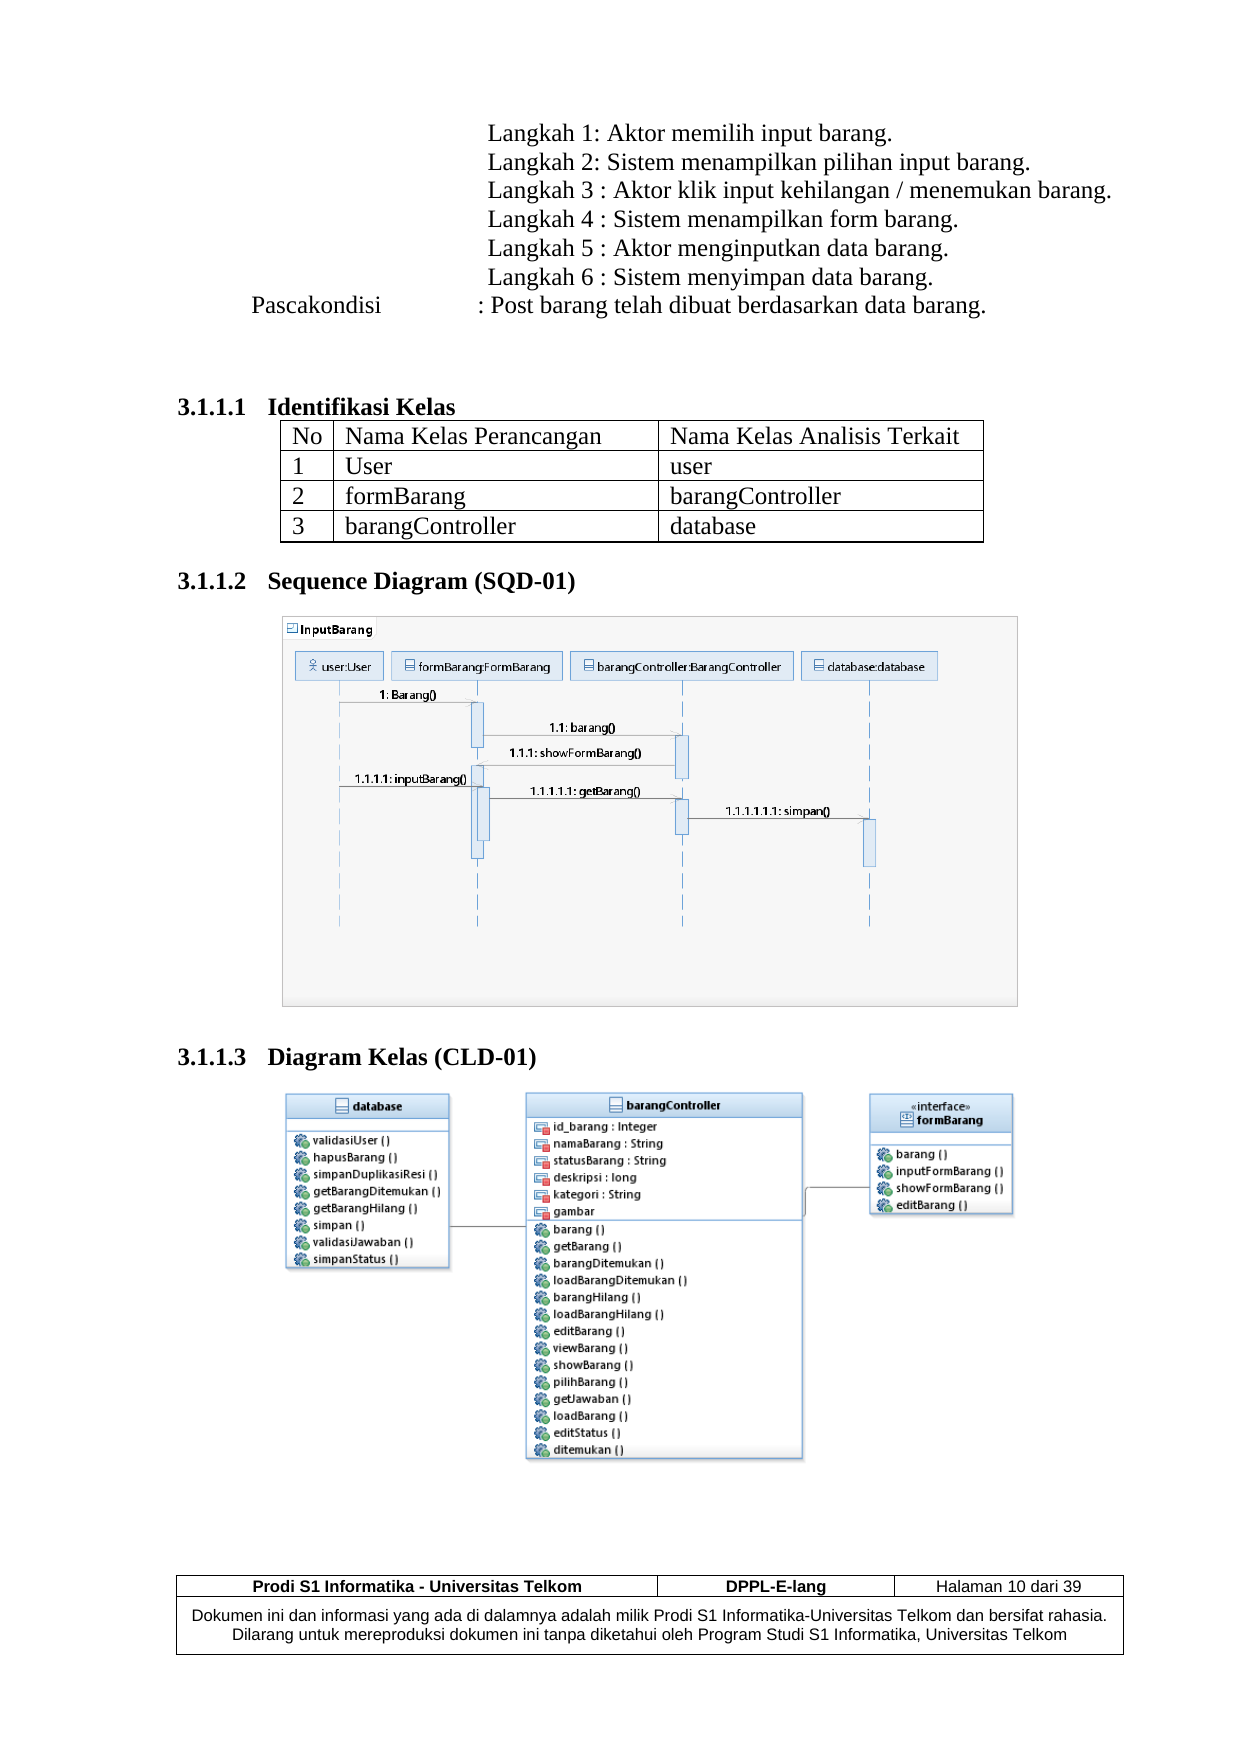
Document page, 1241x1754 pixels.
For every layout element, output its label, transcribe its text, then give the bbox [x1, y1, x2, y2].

list Diagram Kelas (CLD-01) [177, 1042, 1122, 1071]
table_cell database [659, 511, 983, 541]
table_header Nama Kelas Perancangan [334, 421, 658, 450]
text Langkah 3 : Aktor klik input kehilangan / menemukan barang. [487, 176, 1122, 204]
table_cell barangController [659, 481, 983, 510]
table_cell formBarang [334, 481, 658, 510]
text Langkah 4 : Sistem menampilkan form barang. [487, 204, 1122, 233]
list Identifikasi Kelas [177, 392, 1122, 420]
table_cell user [659, 451, 983, 480]
table_cell 2 [281, 481, 333, 510]
picture [274, 609, 1025, 1014]
text Langkah 2: Sistem menampilkan pilihan input barang. [487, 147, 1122, 176]
list Sequence Diagram (SQD-01) [177, 566, 1122, 595]
text Langkah 6 : Sistem menyimpan data barang. [487, 262, 1122, 291]
text Langkah 1: Aktor memilih input barang. [487, 118, 1122, 147]
text Langkah 5 : Aktor menginputkan data barang. [487, 233, 1122, 262]
table_cell 3 [281, 511, 333, 541]
table_cell User [334, 451, 658, 480]
table_header Nama Kelas Analisis Terkait [659, 421, 983, 450]
table_header No [281, 421, 333, 450]
table_cell barangController [334, 511, 658, 541]
picture [276, 1084, 1027, 1475]
table_cell 1 [281, 451, 333, 480]
text Pascakondisi : Post barang telah dibuat berdasarkan data barang. [177, 291, 1122, 319]
